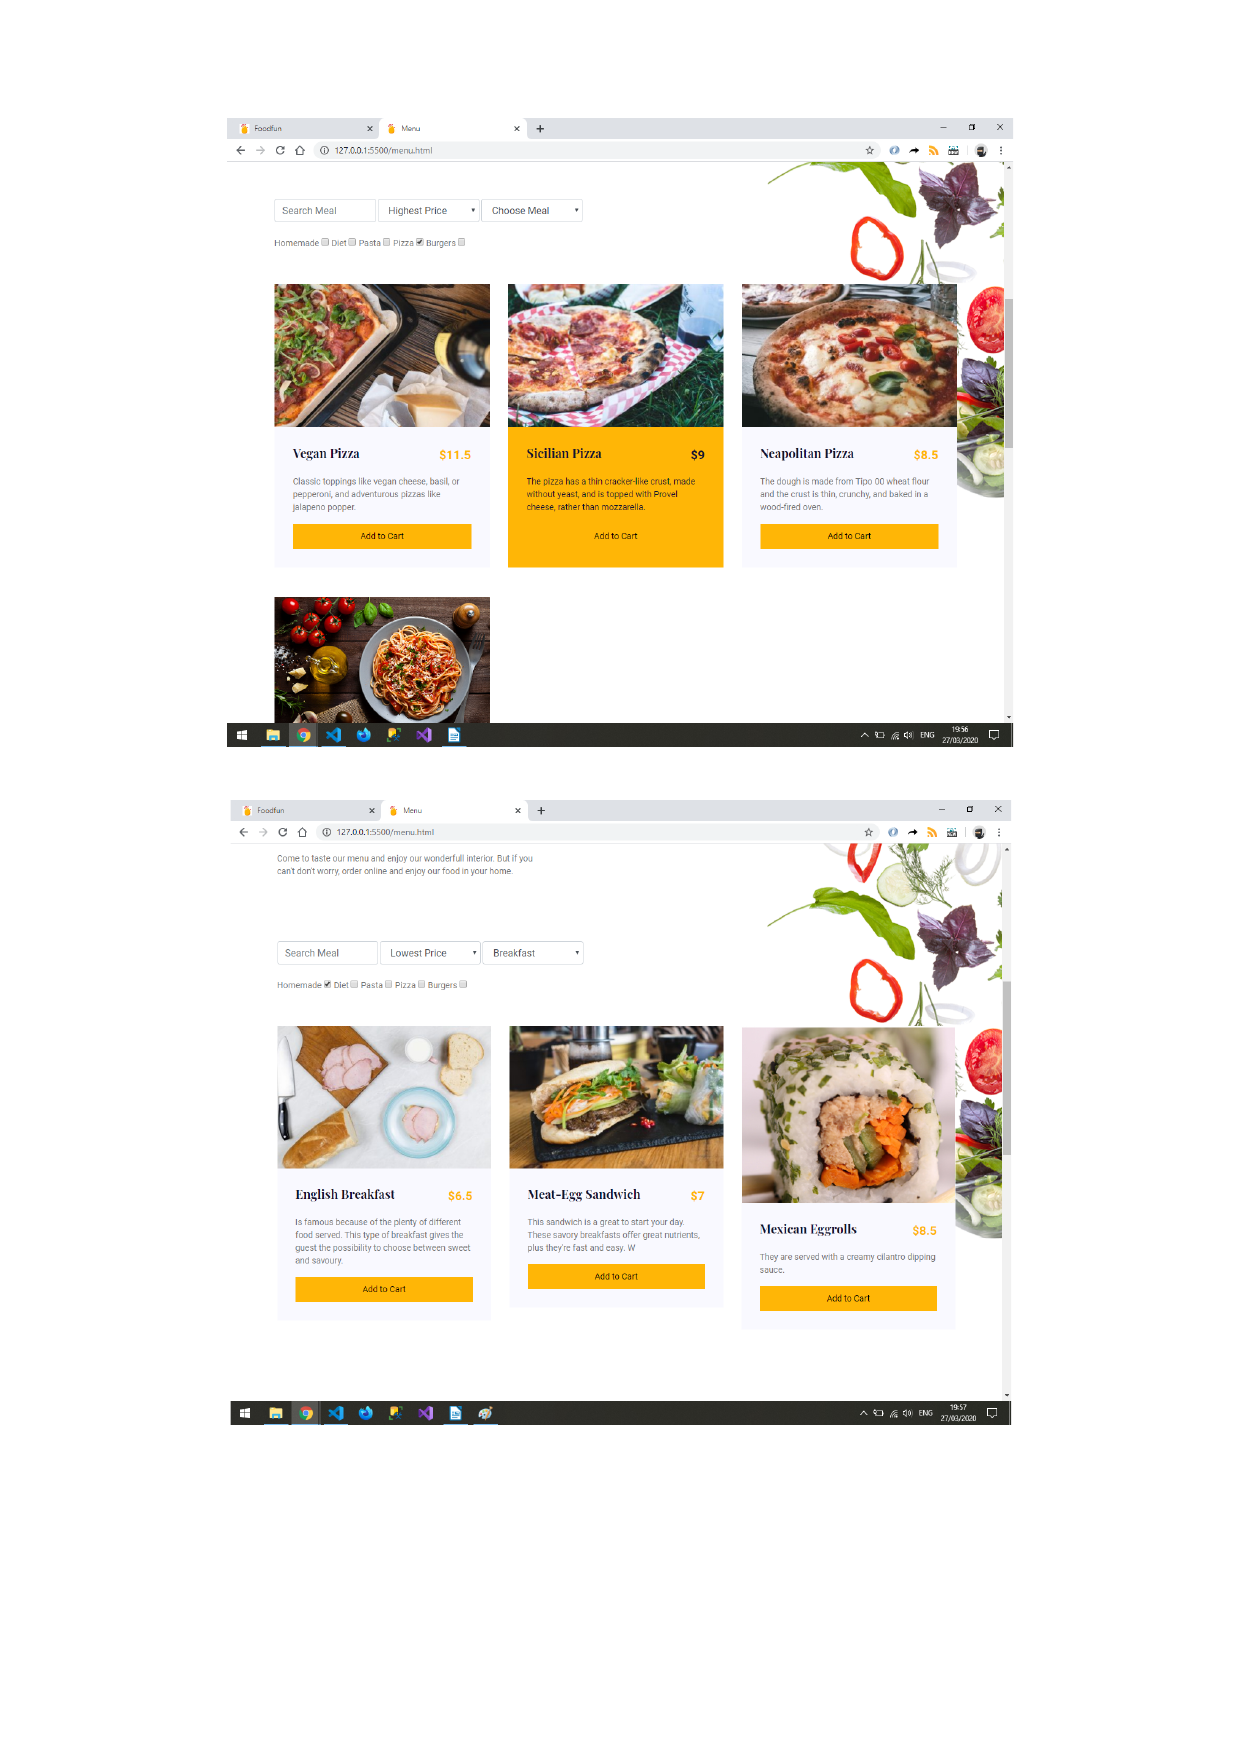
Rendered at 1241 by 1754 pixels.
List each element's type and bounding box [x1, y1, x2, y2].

picture [227, 118, 1014, 747]
picture [230, 800, 1012, 1425]
